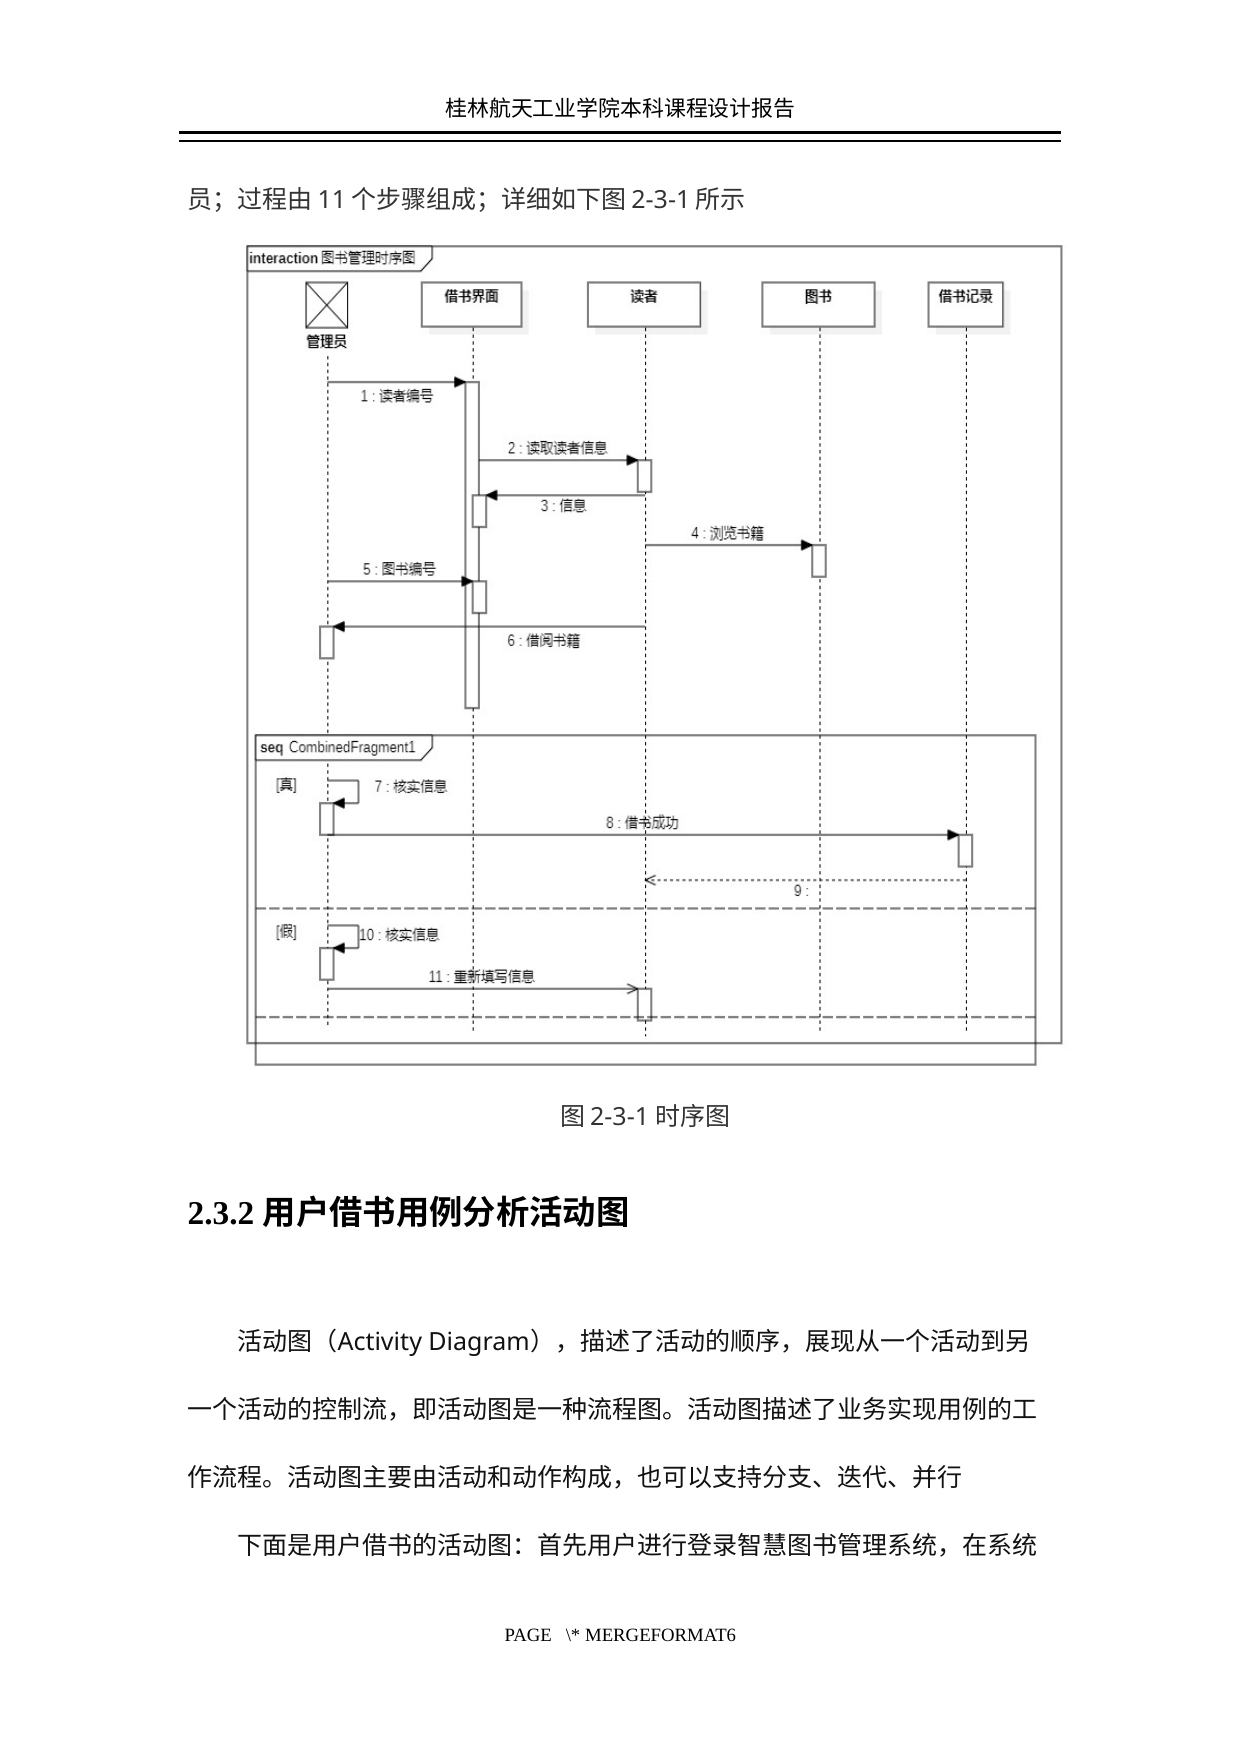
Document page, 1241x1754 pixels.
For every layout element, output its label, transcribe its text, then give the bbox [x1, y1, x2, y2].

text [187, 1509, 1053, 1577]
subtitle 2.3.2 用户借书用例分析活动图 [187, 1176, 1053, 1244]
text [187, 164, 1053, 232]
picture [237, 236, 1103, 1077]
text 图2-3-1 时序图 [187, 1081, 1053, 1149]
text 活动图（Activity Diagram），描述了活动的顺序，展现从一个活动到另一个活动的控制流，即活动图是一种流程图。活动图描述了业务实现用例的工作流程。活动图主要由活动和动作构成，也可以支持分支、迭代、并行 [187, 1306, 1053, 1509]
